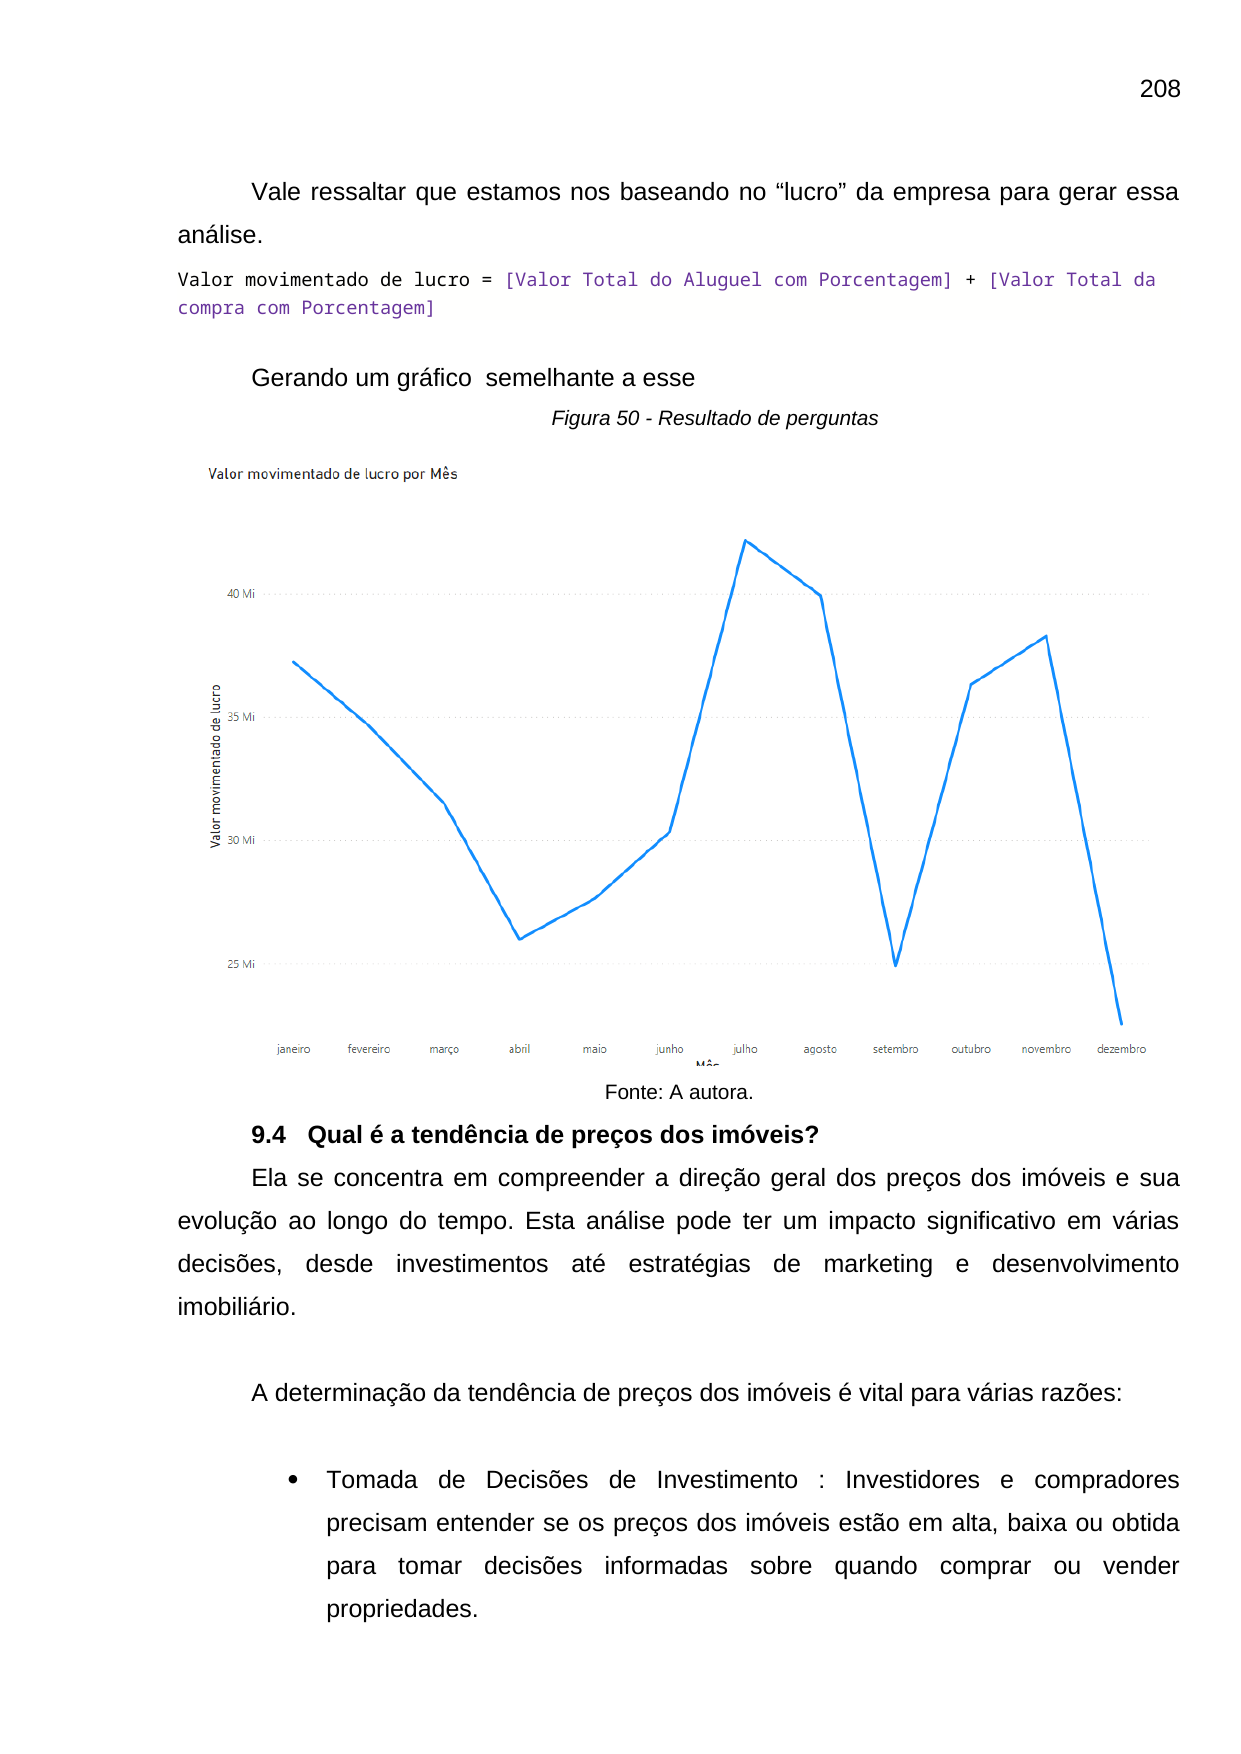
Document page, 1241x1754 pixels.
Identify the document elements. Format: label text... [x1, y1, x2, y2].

text A determinação da tendência de preços dos imóveis é vital para várias razões: [177, 1378, 1181, 1407]
list Qual é a tendência de preços dos imóveis? [251, 1119, 1181, 1148]
text Vale ressaltar que estamos nos baseando no “lucro” da empresa para gerar essa análise. [177, 177, 1181, 249]
text Fonte: A autora. [177, 1079, 1181, 1103]
text Valor movimentado de lucro = [Valor Total do Aluguel com Porcentagem] + [Valor Total da compra com Porcentagem] [177, 263, 1181, 320]
picture [177, 450, 1182, 1066]
text Figura 50 - Resultado de perguntas [177, 406, 1181, 430]
text Gerando um gráfico semelhante a esse [177, 363, 1181, 392]
text Ela se concentra em compreender a direção geral dos preços dos imóveis e sua evolução ao longo do tempo. Esta análise pode ter um impacto significativo em várias decisões, desde investimentos até estratégias de marketing e desenvolvimento imobiliário. [177, 1163, 1181, 1321]
list Tomada de Decisões de Investimento : Investidores e compradores precisam entender se os preços dos imóveis estão em alta, baixa ou obtida para tomar decisões informadas sobre quando comprar ou vender propriedades. [288, 1464, 1181, 1623]
